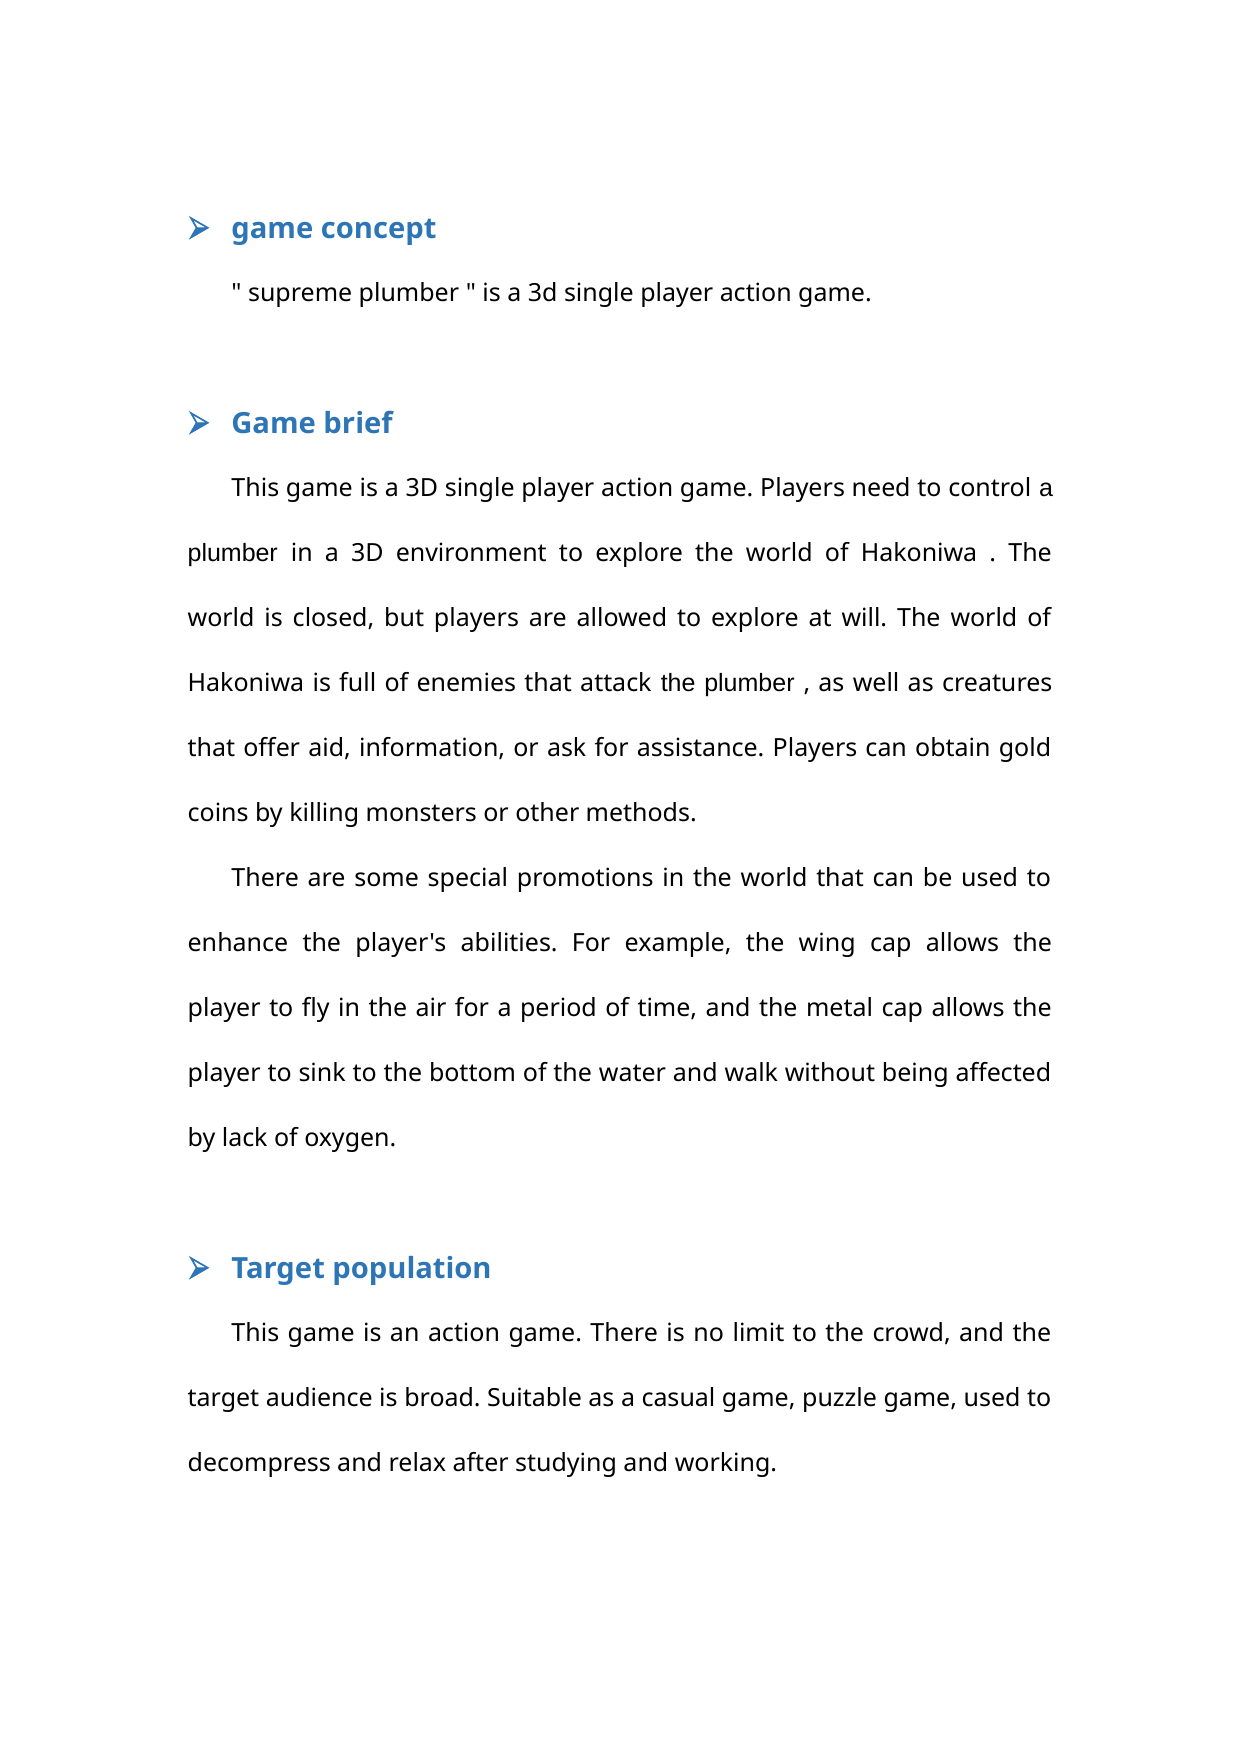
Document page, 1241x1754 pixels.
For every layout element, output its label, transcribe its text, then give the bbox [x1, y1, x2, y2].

list game concept [187, 194, 1053, 259]
text This game is a 3D single player action game. Players need to control a plumber in a 3D environment to explore the world of Hakoniwa . The world is closed, but players are allowed to explore at will. The world of Hakoniwa is full of enemies that attack the plumber , as well as creatures that offer aid, information, or ask for assistance. Players can obtain gold coins by killing monsters or other methods. [187, 454, 1053, 844]
list Game brief [187, 389, 1053, 454]
text There are some special promotions in the world that can be used to enhance the player's abilities. For example, the wing cap allows the player to fly in the air for a period of time, and the metal cap allows the player to sink to the bottom of the water and walk without being affected by lack of oxygen. [187, 844, 1053, 1169]
text This game is an action game. There is no limit to the crowd, and the target audience is broad. Suitable as a casual game, puzzle game, used to decompress and relax after studying and working. [187, 1299, 1053, 1494]
text " supreme plumber " is a 3d single player action game. [187, 259, 1053, 324]
list Target population [187, 1234, 1053, 1299]
